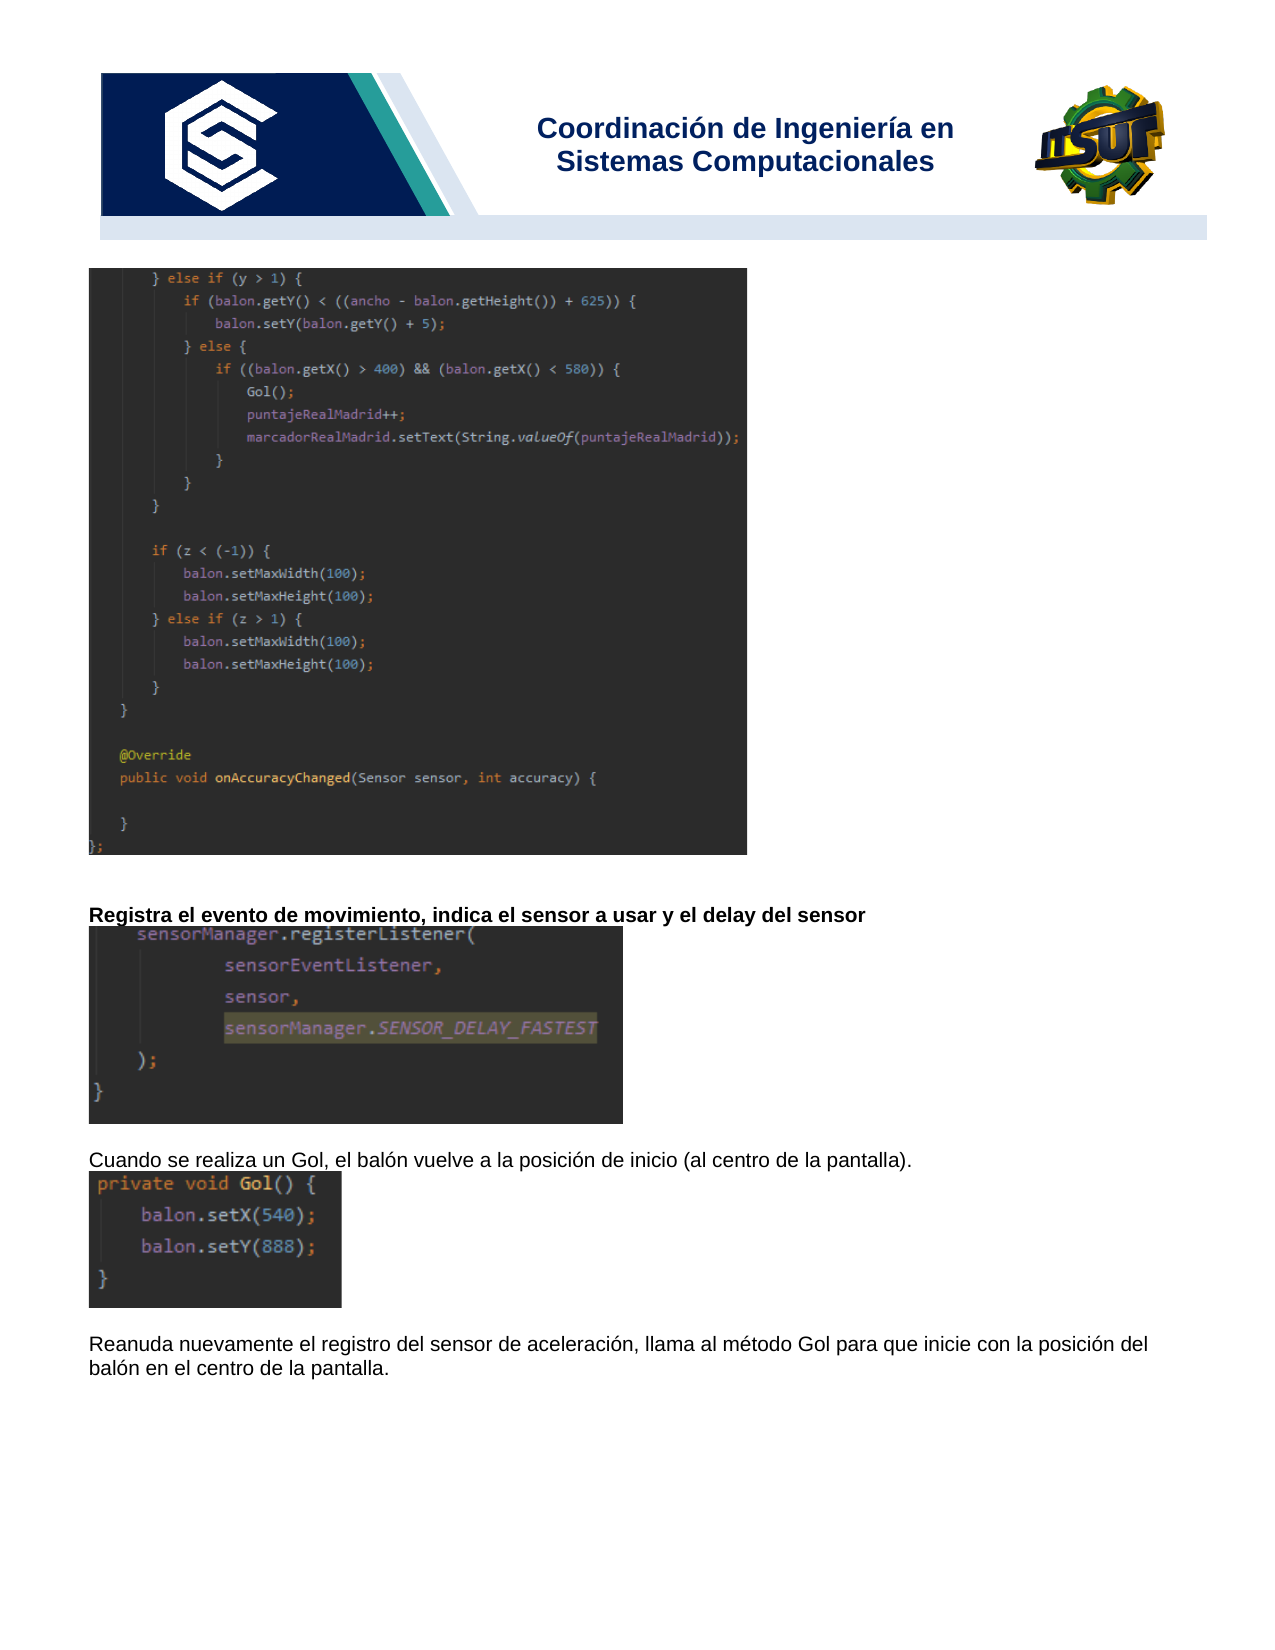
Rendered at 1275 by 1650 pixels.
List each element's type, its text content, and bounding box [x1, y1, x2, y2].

picture [88, 268, 748, 855]
text Cuando se realiza un Gol, el balón vuelve a la posición de inicio (al centro de la pantalla). [89, 1148, 1186, 1172]
text Registra el evento de movimiento, indica el sensor a usar y el delay del sensor [89, 903, 1186, 927]
picture [88, 1171, 342, 1308]
picture [88, 926, 623, 1124]
picture [1010, 73, 1197, 213]
text Reanuda nuevamente el registro del sensor de aceleración, llama al método Gol para que inicie con la posición del balón en el centro de la pantalla. [89, 1331, 1186, 1379]
